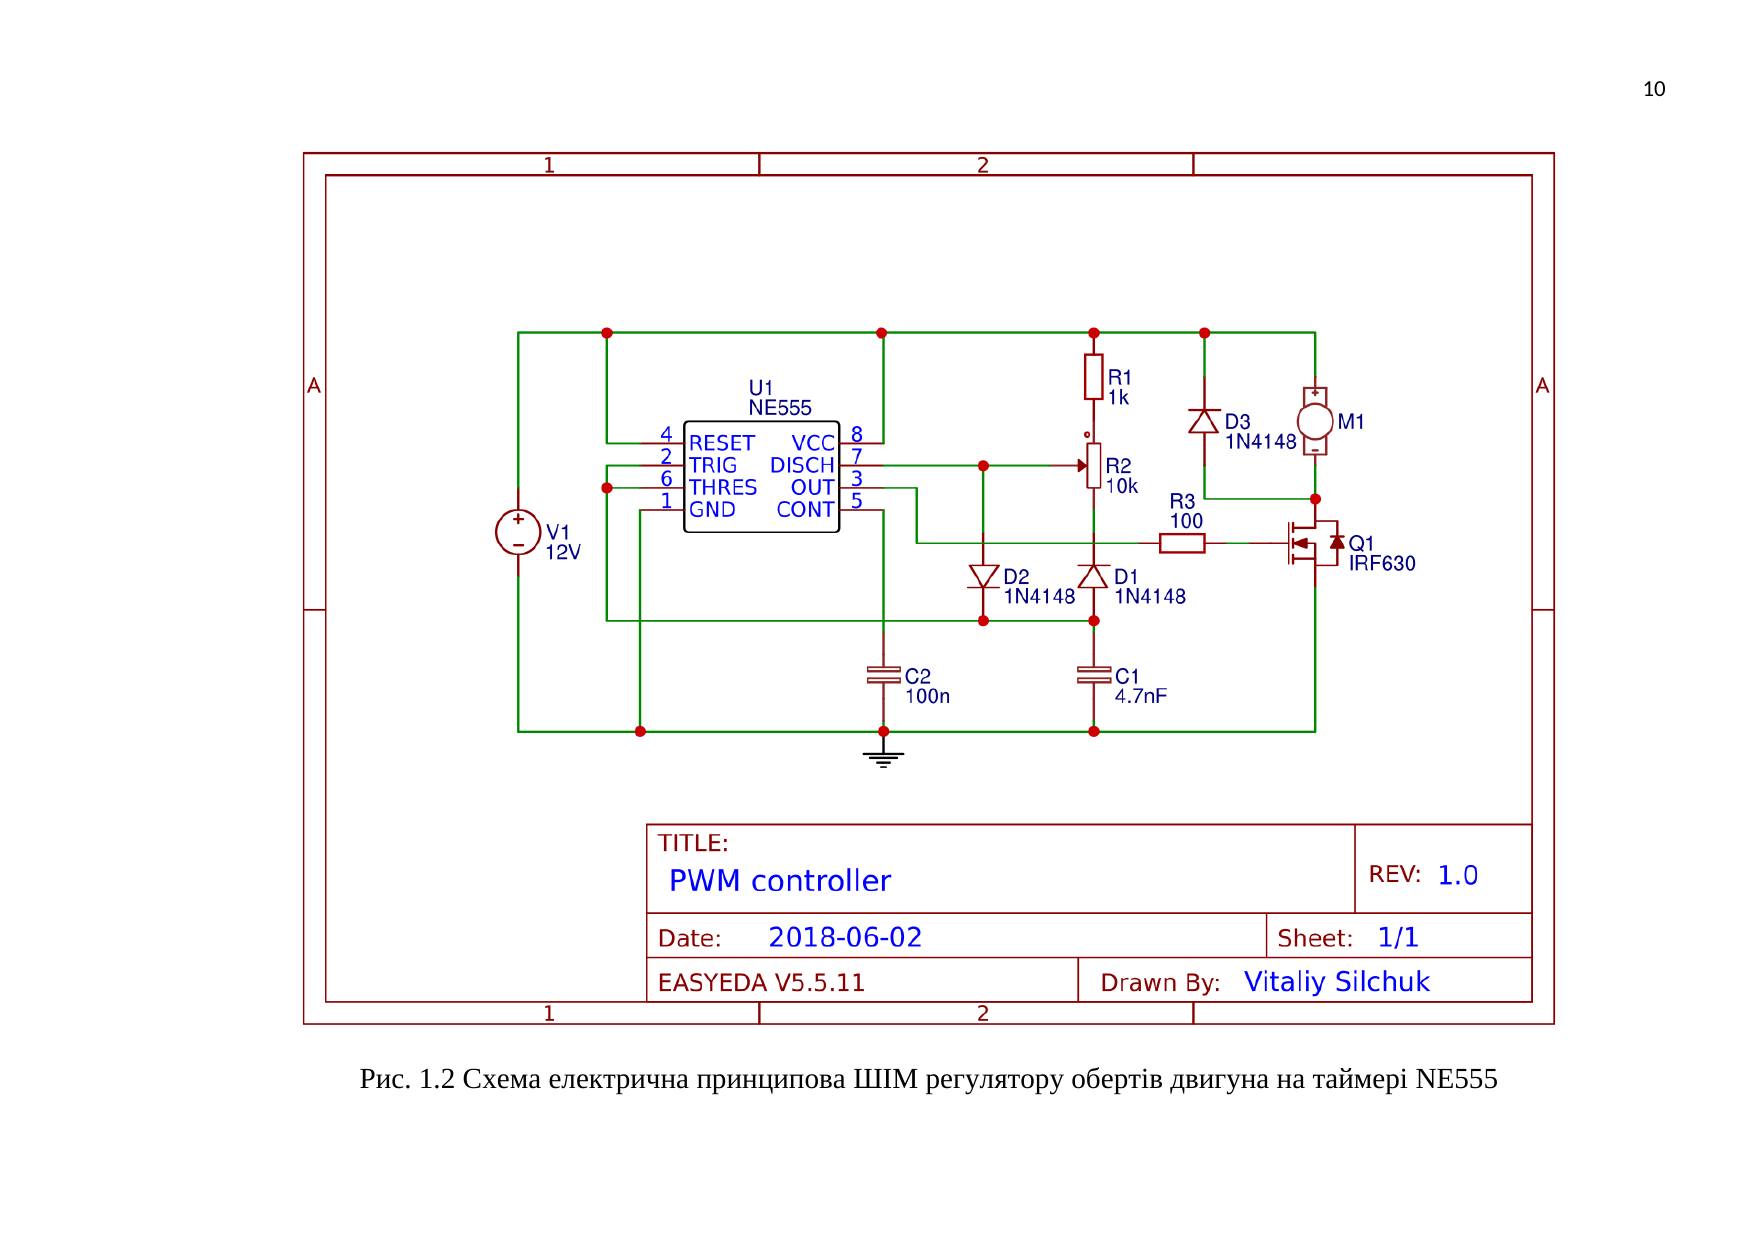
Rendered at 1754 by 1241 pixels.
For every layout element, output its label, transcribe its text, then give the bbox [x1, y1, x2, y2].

text Рис. 1.2 Схема електрична принципова ШІМ регулятору обертів двигуна на таймері NE555 [118, 1061, 1665, 1094]
picture [281, 130, 1576, 1047]
